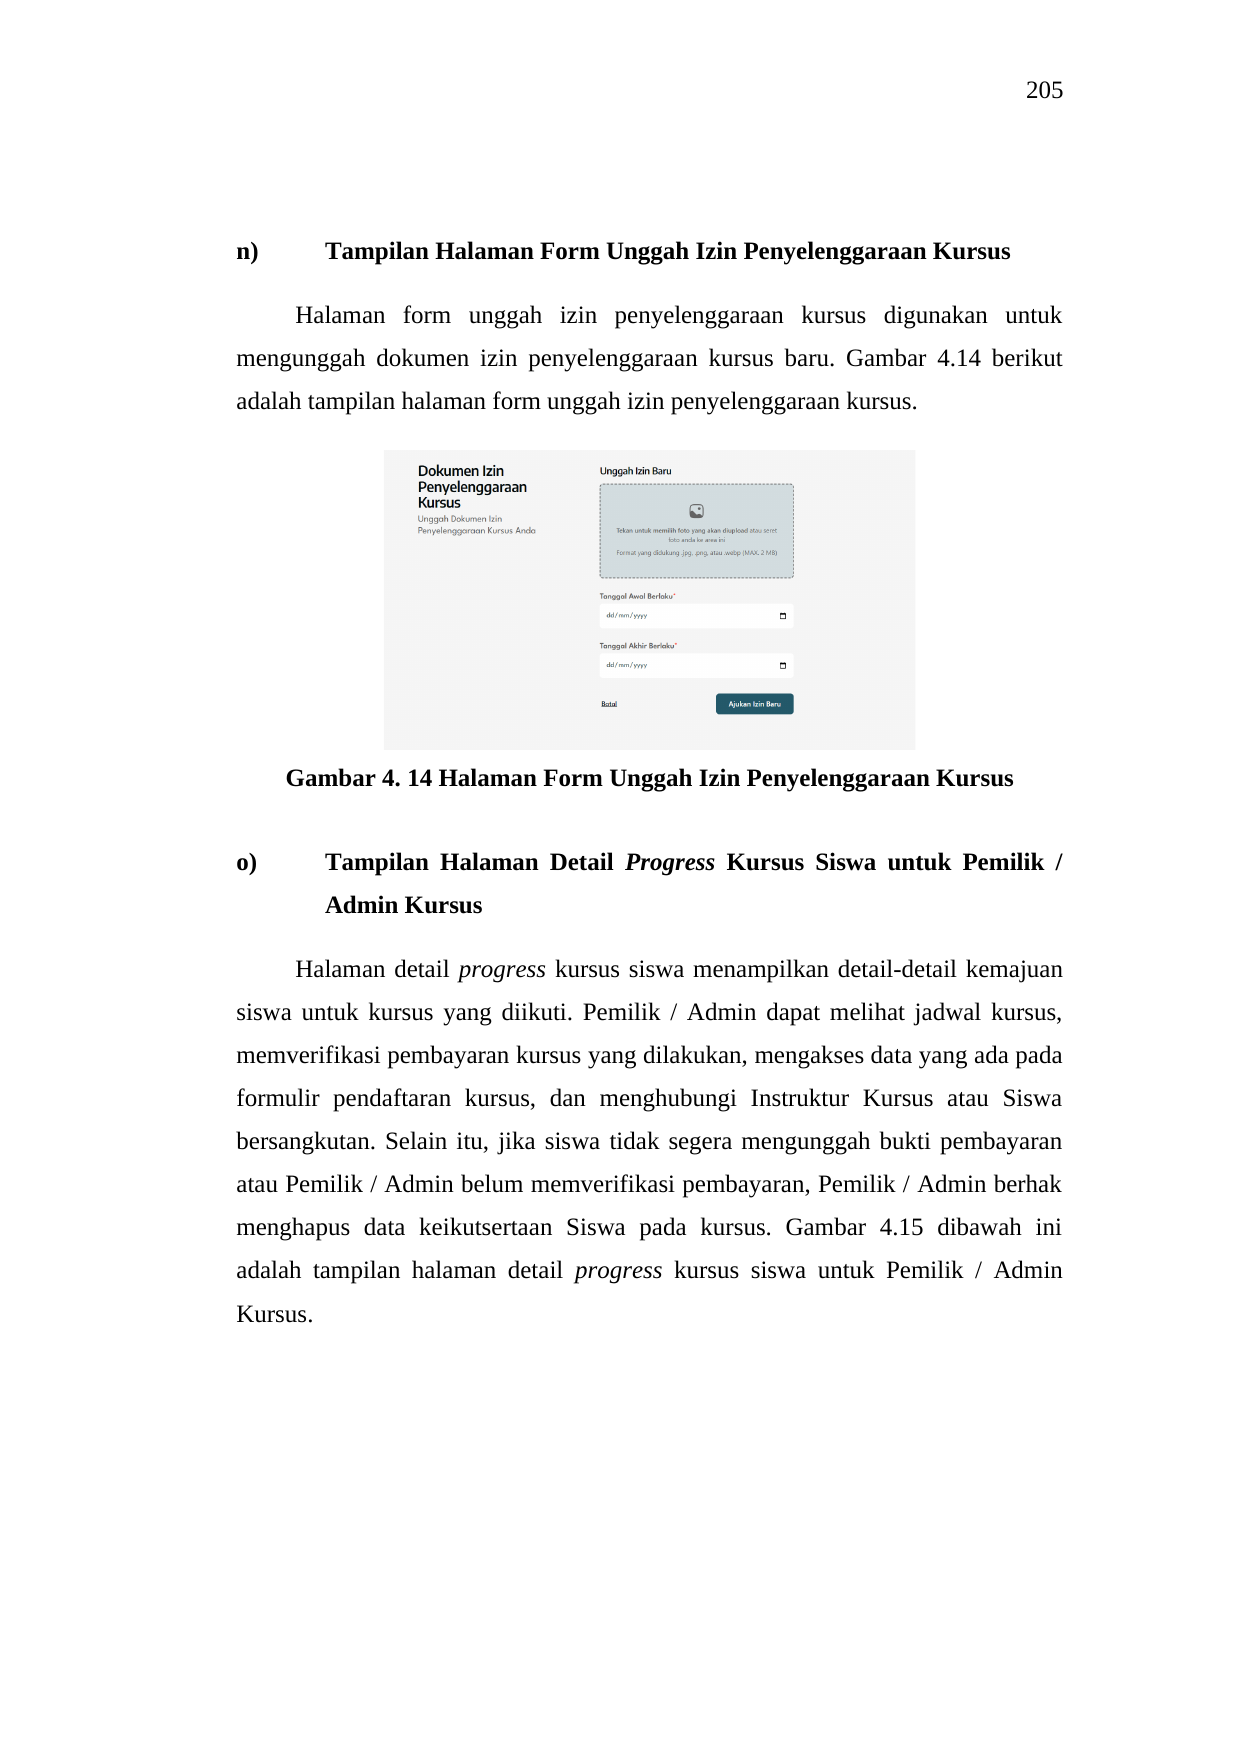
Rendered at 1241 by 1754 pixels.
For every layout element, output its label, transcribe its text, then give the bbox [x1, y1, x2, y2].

text Halaman detail progress kursus siswa menampilkan detail-detail kemajuan siswa untuk kursus yang diikuti. Pemilik / Admin dapat melihat jadwal kursus, memverifikasi pembayaran kursus yang dilakukan, mengakses data yang ada pada formulir pendaftaran kursus, dan menghubungi Instruktur Kursus atau Siswa bersangkutan. Selain itu, jika siswa tidak segera mengunggah bukti pembayaran atau Pemilik / Admin belum memverifikasi pembayaran, Pemilik / Admin berhak menghapus data keikutsertaan Siswa pada kursus. Gambar 4.15 dibawah ini adalah tampilan halaman detail progress kursus siswa untuk Pemilik / Admin Kursus. [236, 954, 1063, 1327]
picture [383, 450, 916, 750]
text Halaman form unggah izin penyelenggaraan kursus digunakan untuk mengunggah dokumen izin penyelenggaraan kursus baru. Gambar 4.14 berikut adalah tampilan halaman form unggah izin penyelenggaraan kursus. [236, 300, 1063, 415]
subtitle Tampilan Halaman Form Unggah Izin Penyelenggaraan Kursus [236, 236, 1063, 265]
subtitle Tampilan Halaman Detail Progress Kursus Siswa untuk Pemilik / Admin Kursus [236, 847, 1063, 918]
text Gambar 4. Halaman Form Unggah Izin Penyelenggaraan Kursus [236, 763, 1063, 792]
